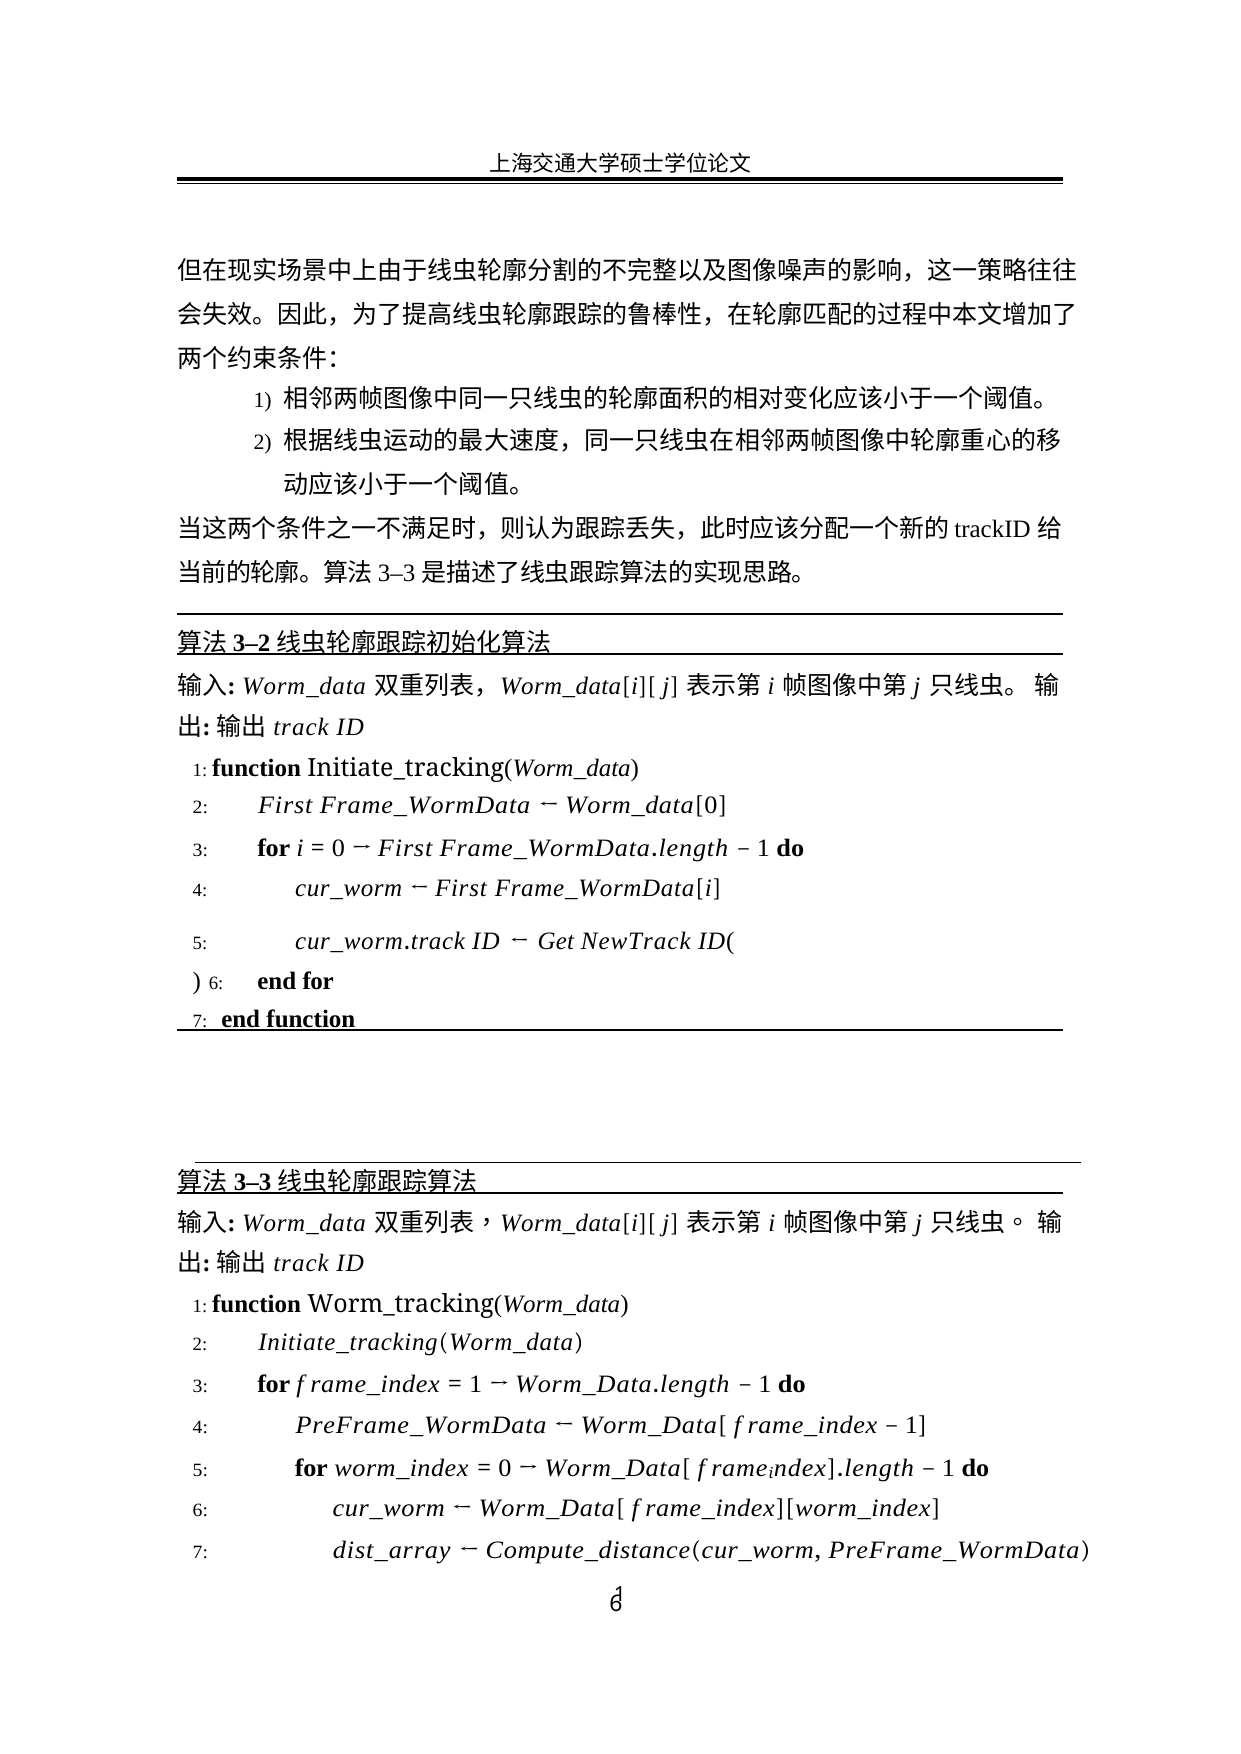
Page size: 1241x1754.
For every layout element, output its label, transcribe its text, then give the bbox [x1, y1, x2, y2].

text 4: PreFrame_WormData ← Worm_Data[ f rame_index − 1] [192, 1410, 1173, 1439]
list 相邻两帧图像中同一只线虫的轮廓面积的相对变化应该小于一个阈值。 [253, 382, 1173, 414]
text 但在现实场景中上由于线虫轮廓分割的不完整以及图像噪声的影响，这一策略往往会失效。因此，为了提高线虫轮廓跟踪的鲁棒性，在轮廓匹配的过程中本文增加了两个约束条件： [177, 251, 1079, 374]
text 5: cur_worm.track ID ← Get NewTrack ID( ) 6: end for [192, 922, 741, 994]
text 算法 3–2 线虫轮廓跟踪初始化算法 输入: Worm_data 双重列表，Worm_data[i][ j] 表示第 i 帧图像中第 j 只线虫。 输出: 输出 track ID [177, 615, 1063, 653]
text 3: for f rame_index = 1 → Worm_Data.length − 1 do [192, 1366, 1173, 1400]
text 算法 3–3 线虫轮廓跟踪算法 输入: Worm_data 双重列表，Worm_data[i][ j] 表示第 i 帧图像中第 j 只线虫。 输出: 输出 track ID [177, 1163, 1063, 1192]
text 1: function Worm_tracking(Worm_data) [192, 1286, 1173, 1319]
text 当这两个条件之一不满足时，则认为跟踪丢失，此时应该分配一个新的trackID 给当前的轮廓。算法3–3 是描述了线虫跟踪算法的实现思路。 [177, 508, 1063, 589]
text 7: dist_array ← Compute_distance(cur_worm, PreFrame_WormData) [192, 1532, 1173, 1566]
text 7: end function [177, 1004, 1173, 1033]
text 2: First Frame_WormData ← Worm_data[0] [192, 790, 1173, 820]
text 6: cur_worm ← Worm_Data[ f rame_index][worm_index] [192, 1493, 1173, 1522]
text 4: cur_worm ← First Frame_WormData[i] [192, 873, 741, 903]
text 3: for i = 0 → First Frame_WormData.length − 1 do [192, 829, 1173, 864]
text 2: Initiate_tracking(Worm_data) [192, 1327, 1173, 1356]
text 5: for worm_index = 0 → Worm_Data[ f rameindex].length − 1 do [192, 1449, 1173, 1483]
text 算法 3–2 线虫轮廓跟踪初始化算法 输入: Worm_data 双重列表，Worm_data[i][ j] 表示第 i 帧图像中第 j 只线虫。 输出: 输出 track ID [177, 655, 1063, 743]
text 算法 3–3 线虫轮廓跟踪算法 输入: Worm_data 双重列表，Worm_data[i][ j] 表示第 i 帧图像中第 j 只线虫。 输出: 输出 track ID [177, 1194, 1063, 1279]
list 根据线虫运动的最大速度，同一只线虫在相邻两帧图像中轮廓重心的移动应该小于一个阈值。 [253, 421, 1063, 501]
text 1: function Initiate_tracking(Worm_data) [192, 749, 1173, 783]
